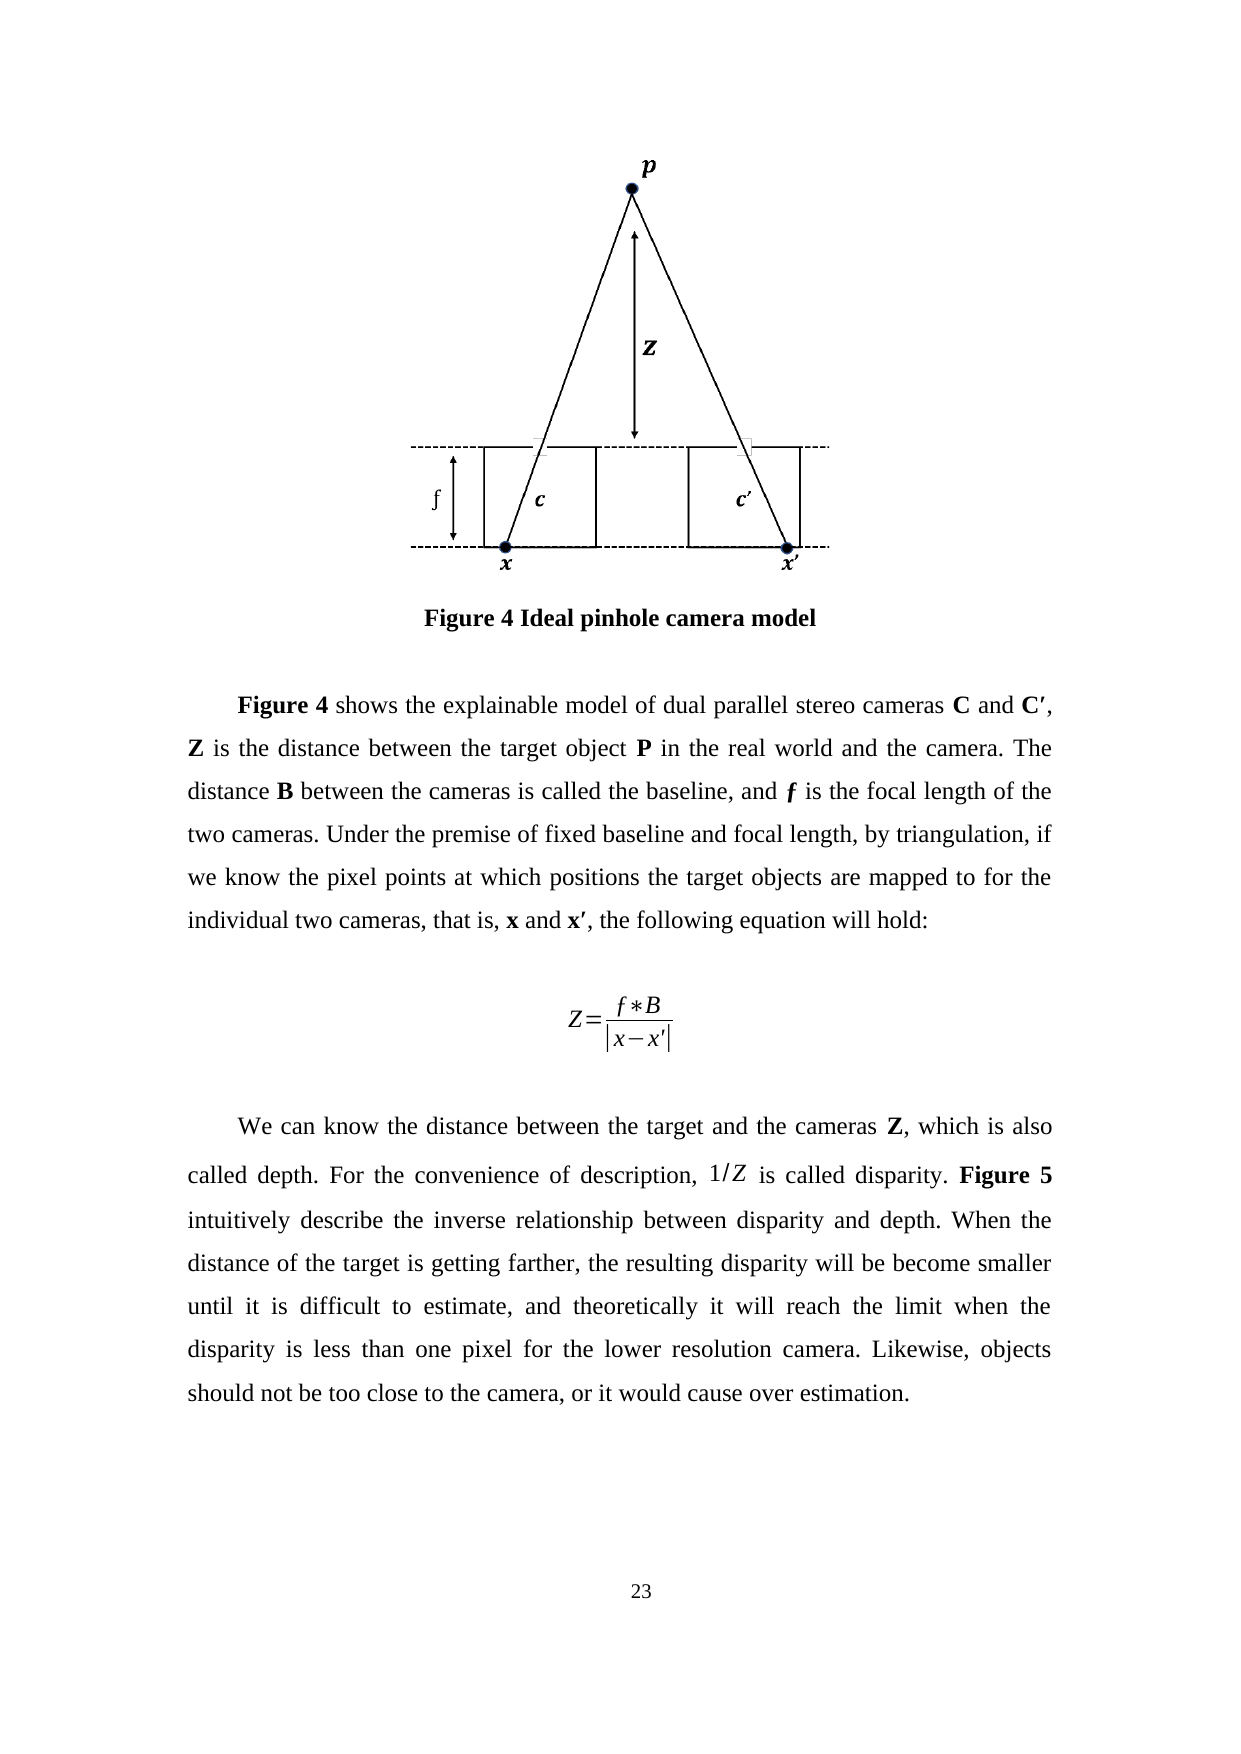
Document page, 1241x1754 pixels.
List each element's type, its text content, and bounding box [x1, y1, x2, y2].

text We can know the distance between the target and the cameras Z, which is also called depth. For the convenience of description, is called disparity. Figure 5 intuitively describe the inverse relationship between disparity and depth. When the distance of the target is getting farther, the resulting disparity will be become smaller until it is difficult to estimate, and theoretically it will reach the limit when the disparity is less than one pixel for the lower resolution camera. Likewise, objects should not be too close to the camera, or it would cause over estimation. [187, 1111, 1053, 1406]
text Figure 4 Ideal pinhole camera model [187, 603, 1053, 632]
text Figure 4 shows the explainable model of dual parallel stereo cameras C and Cʹ, Z is the distance between the target object P in the real world and the camera. The distance B between the cameras is called the baseline, and ƒ is the focal length of the two cameras. Under the premise of fixed baseline and focal length, by triangulation, if we know the pixel points at which positions the target objects are mapped to for the individual two cameras, that is, x and xʹ, the following equation will hold: [187, 690, 1053, 934]
picture [410, 150, 830, 589]
